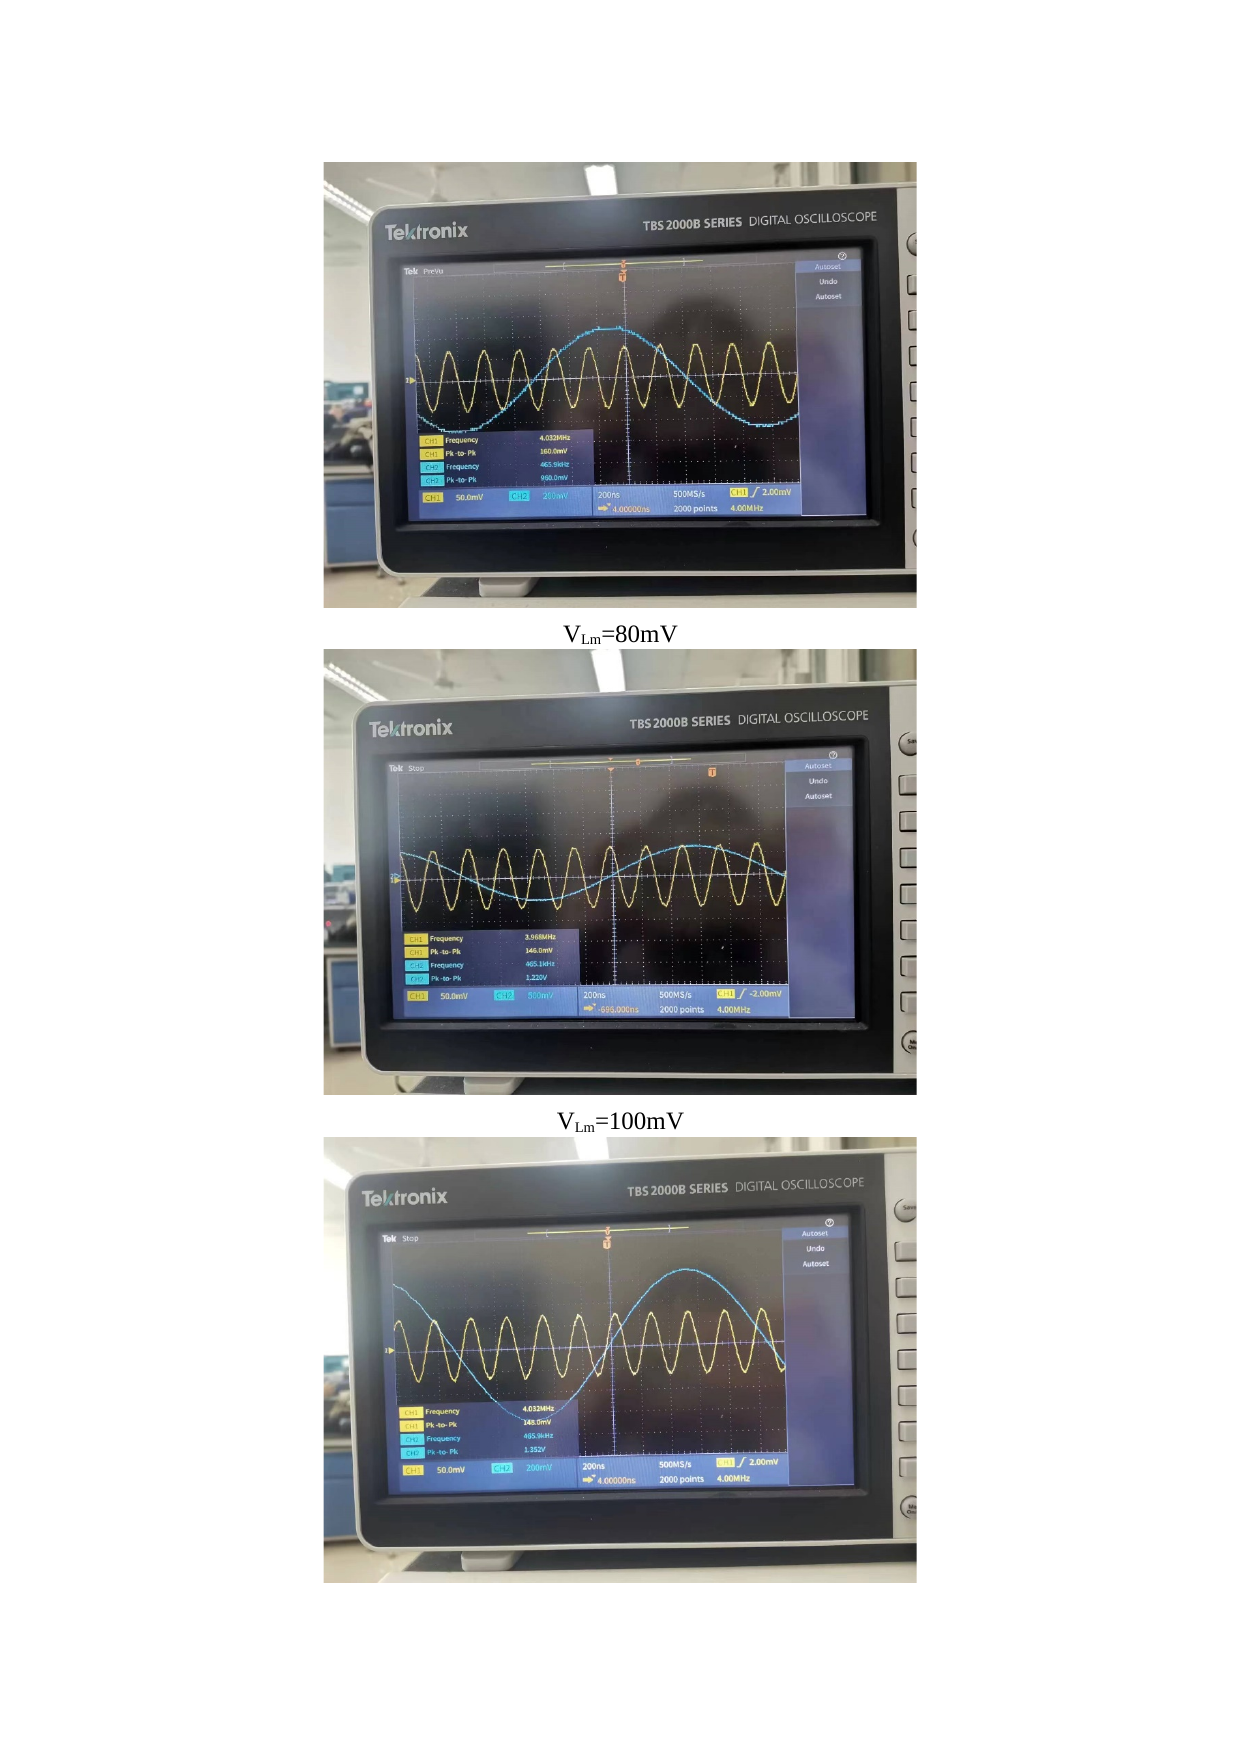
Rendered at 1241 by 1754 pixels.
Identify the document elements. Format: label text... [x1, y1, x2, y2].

text VLm=80mV [187, 617, 1053, 649]
picture [323, 1137, 917, 1583]
picture [323, 649, 917, 1095]
text VLm=100mV [187, 1104, 1053, 1137]
picture [323, 162, 917, 608]
